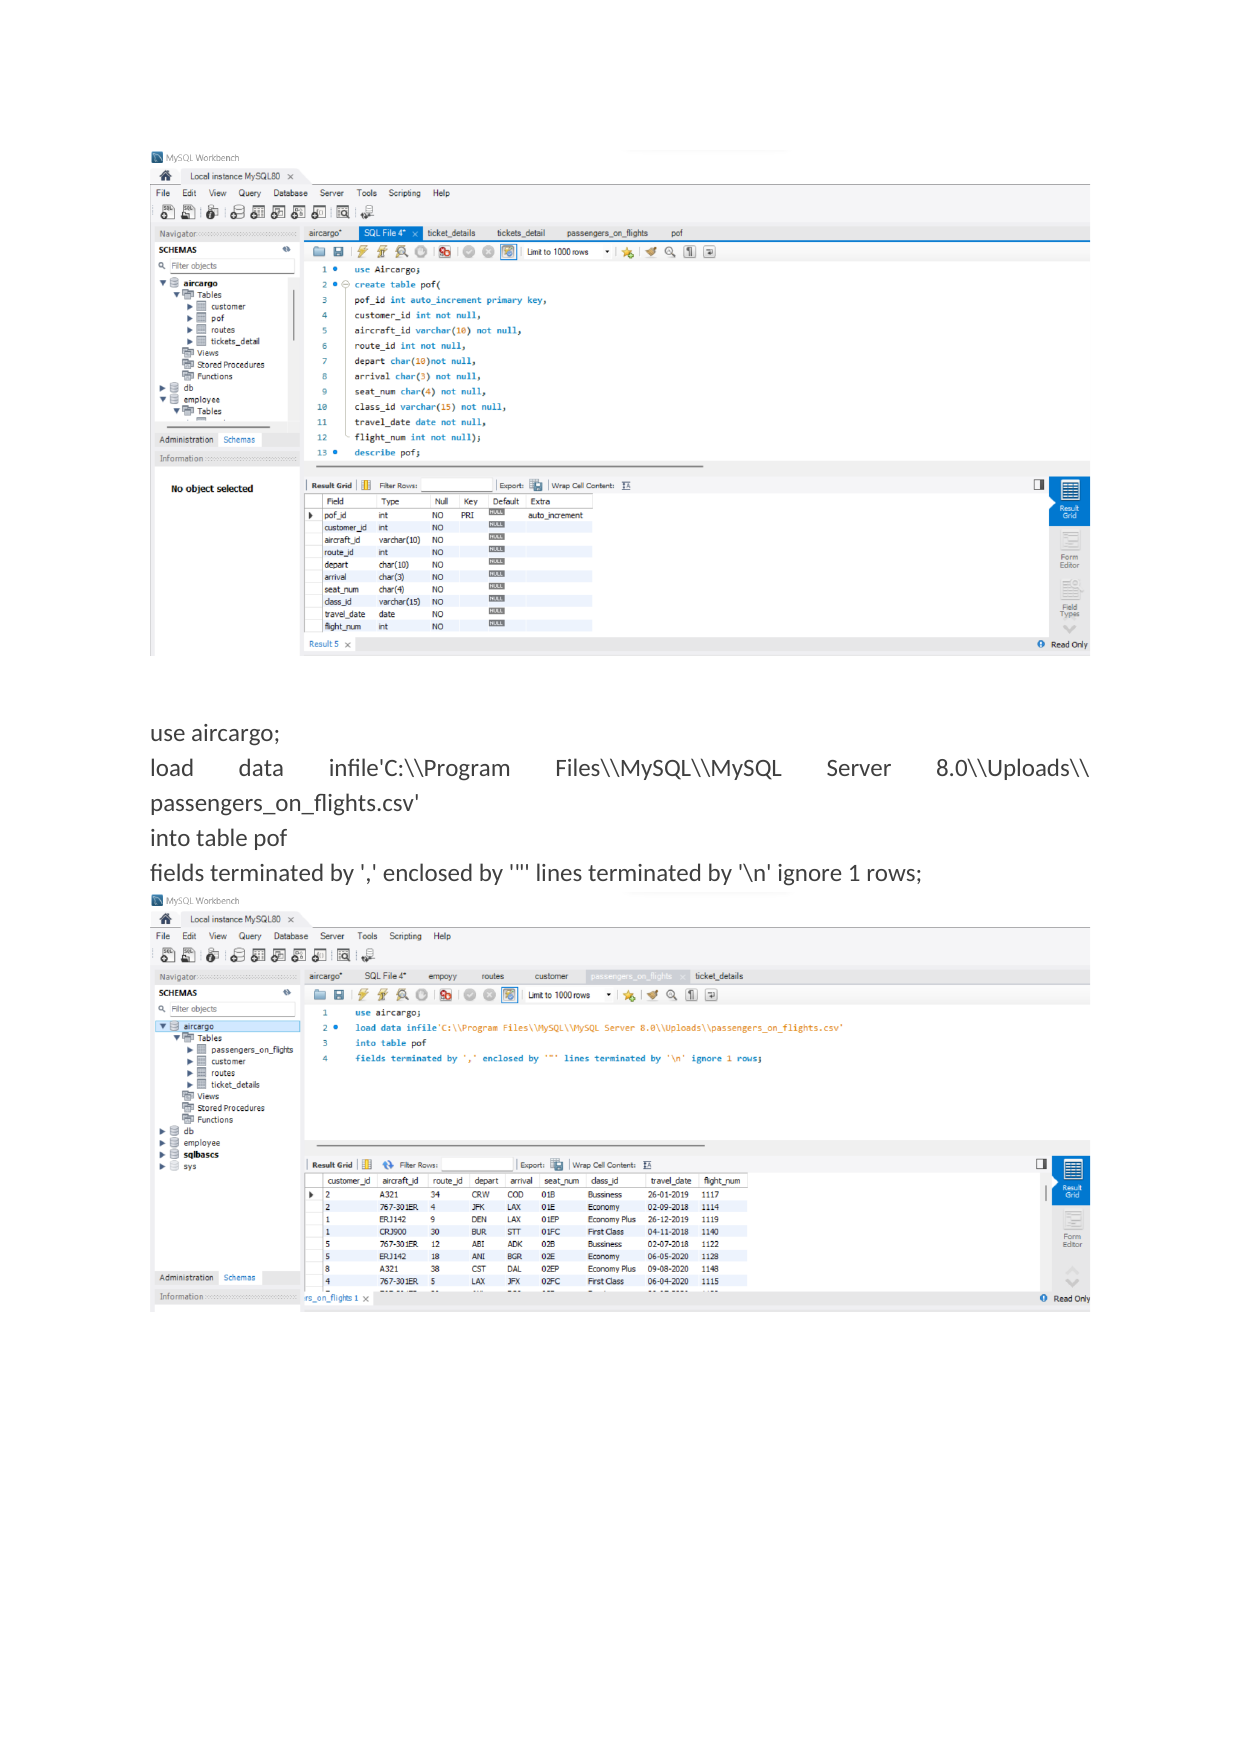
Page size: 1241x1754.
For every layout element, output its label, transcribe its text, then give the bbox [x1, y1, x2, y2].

text use aircargo; [150, 717, 1090, 748]
text fields terminated by ',' enclosed by '"' lines terminated by '\n' ignore 1 rows; [150, 857, 1090, 888]
text load data infile'C:\\Program Files\\MySQL\\MySQL Server 8.0\\Uploads\\passengers_on_flights.csv' [150, 752, 1090, 818]
text into table pof [150, 822, 1090, 853]
picture [150, 892, 1091, 1312]
picture [150, 150, 1091, 656]
